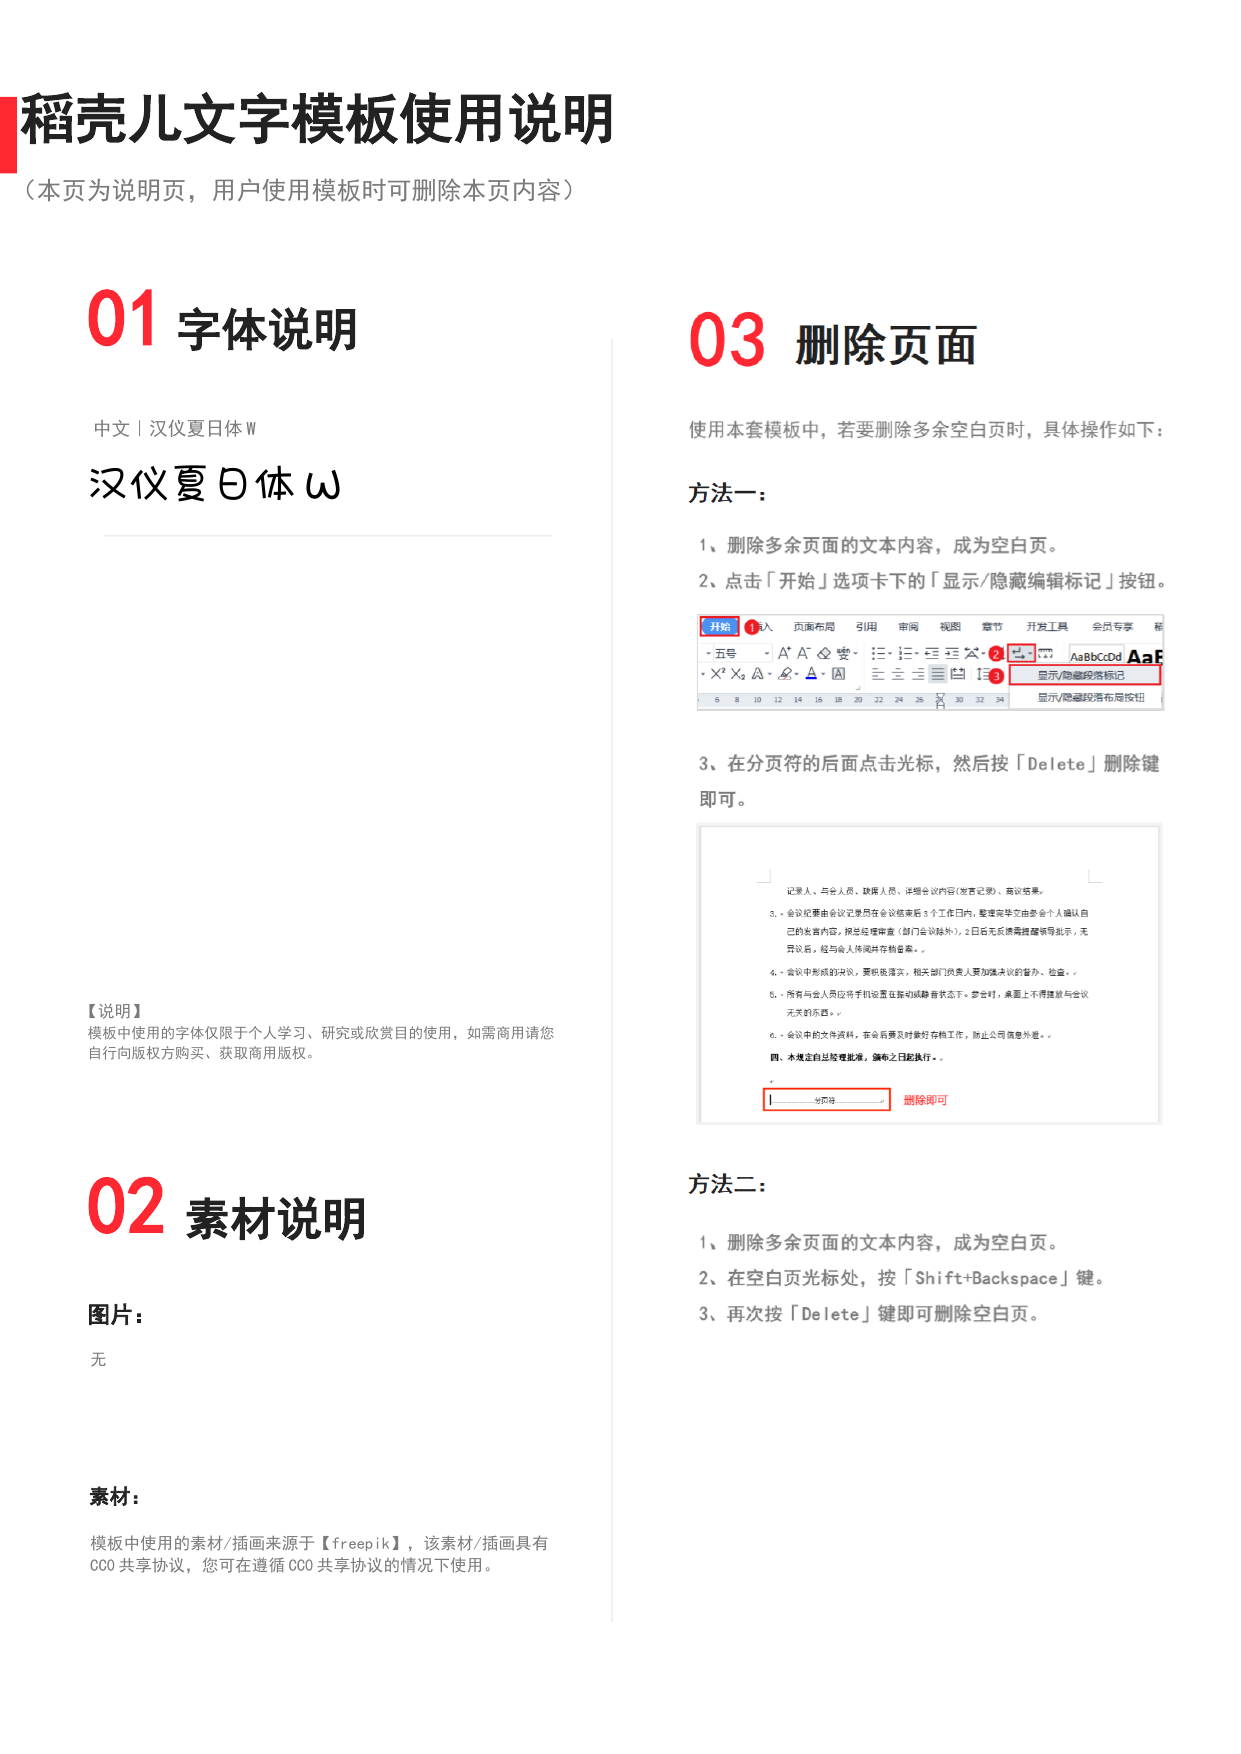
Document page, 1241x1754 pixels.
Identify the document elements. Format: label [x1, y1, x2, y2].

picture [658, 132, 1241, 1704]
